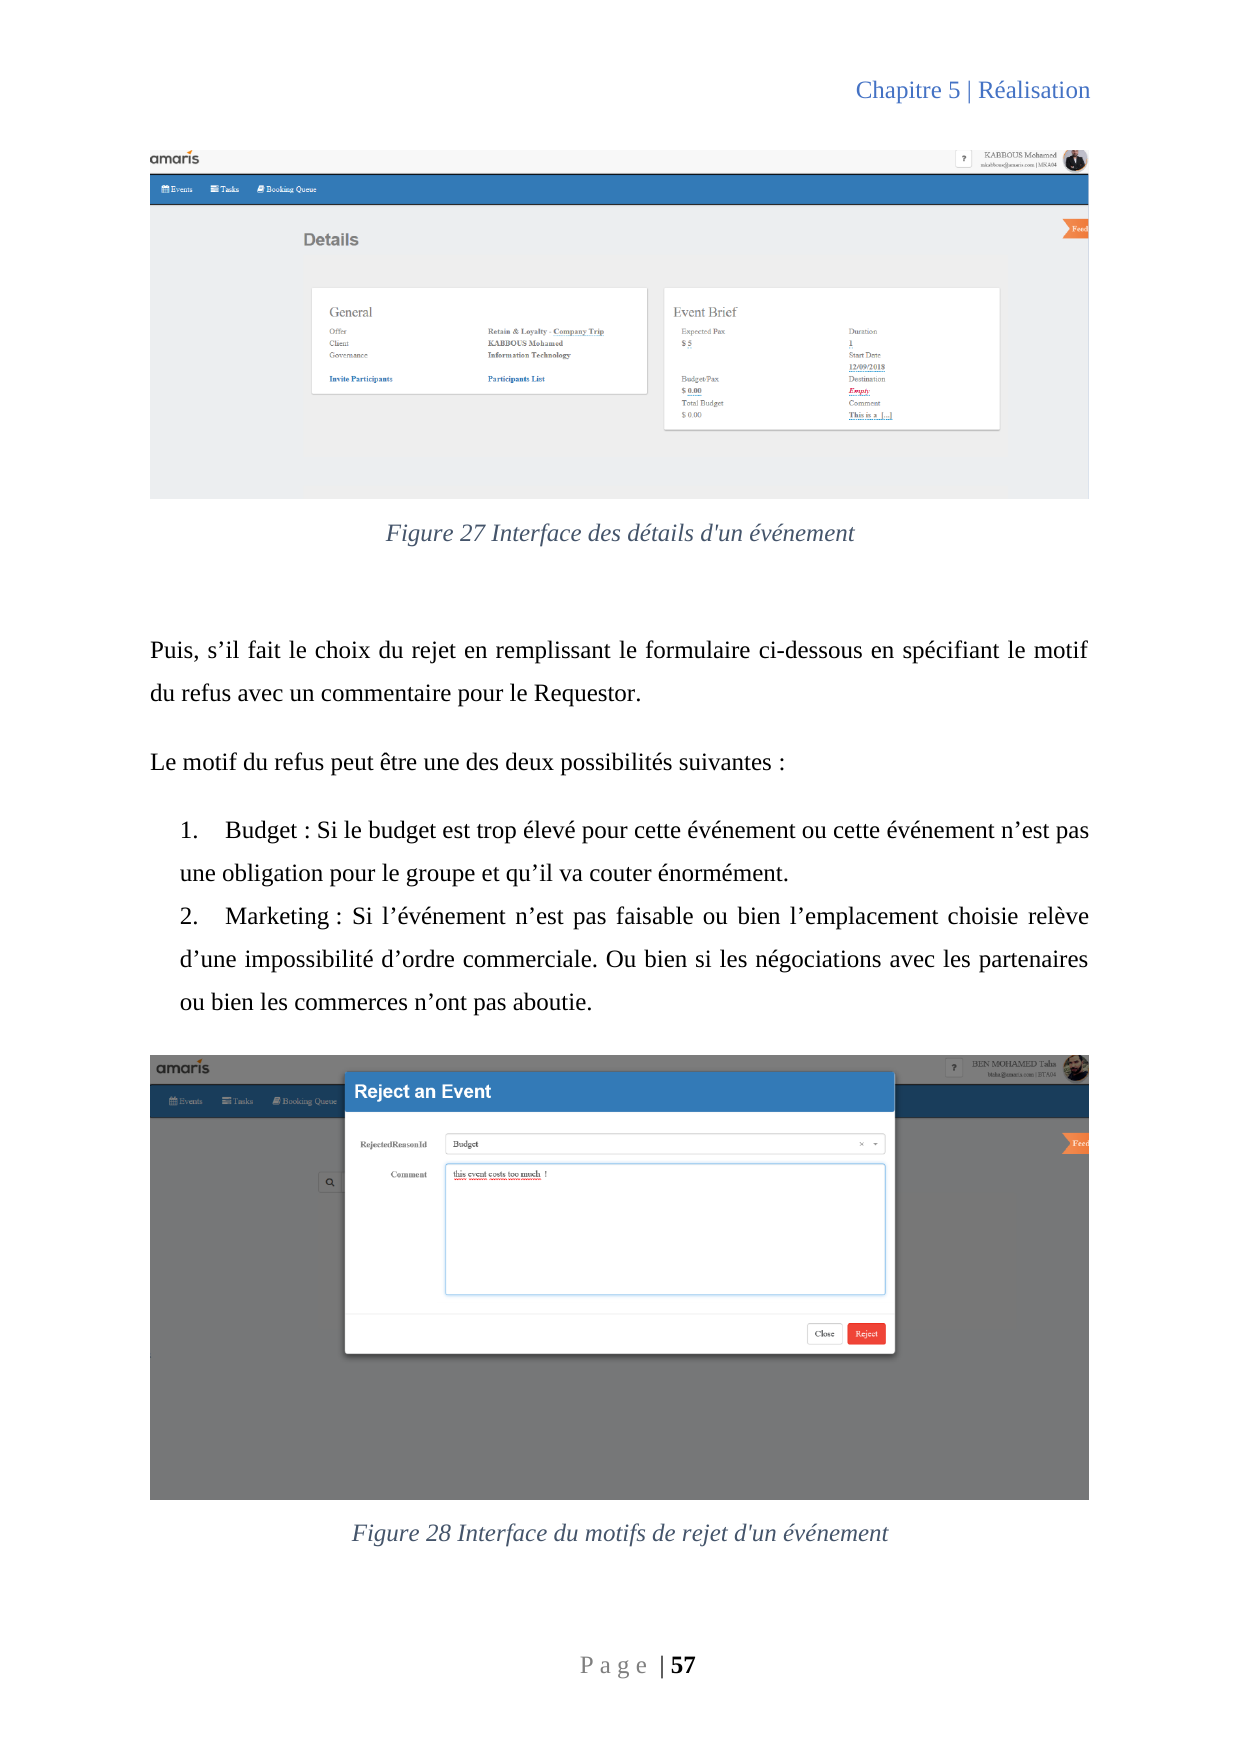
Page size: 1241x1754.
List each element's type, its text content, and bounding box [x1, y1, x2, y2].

text Le motif du refus peut être une des deux possibilités suivantes : [150, 747, 1090, 775]
text Puis, s’il fait le choix du rejet en remplissant le formulaire ci-dessous en spécifiant le motif du refus avec un commentaire pour le Requestor. [150, 635, 1090, 707]
list Budget : Si le budget est trop élevé pour cette événement ou cette événement n’est pas une obligation pour le groupe et qu’il va couter énormément. [179, 815, 1090, 887]
picture [150, 150, 1089, 499]
picture [150, 1055, 1089, 1500]
text Figure 27 Interface des détails d'un événement [150, 518, 1090, 546]
text Figure 28 Interface du motifs de rejet d'un événement [150, 1518, 1090, 1547]
list Marketing : Si l’événement n’est pas faisable ou bien l’emplacement choisie relève d’une impossibilité d’ordre commerciale. Ou bien si les négociations avec les partenaires ou bien les commerces n’ont pas aboutie. [179, 901, 1090, 1016]
